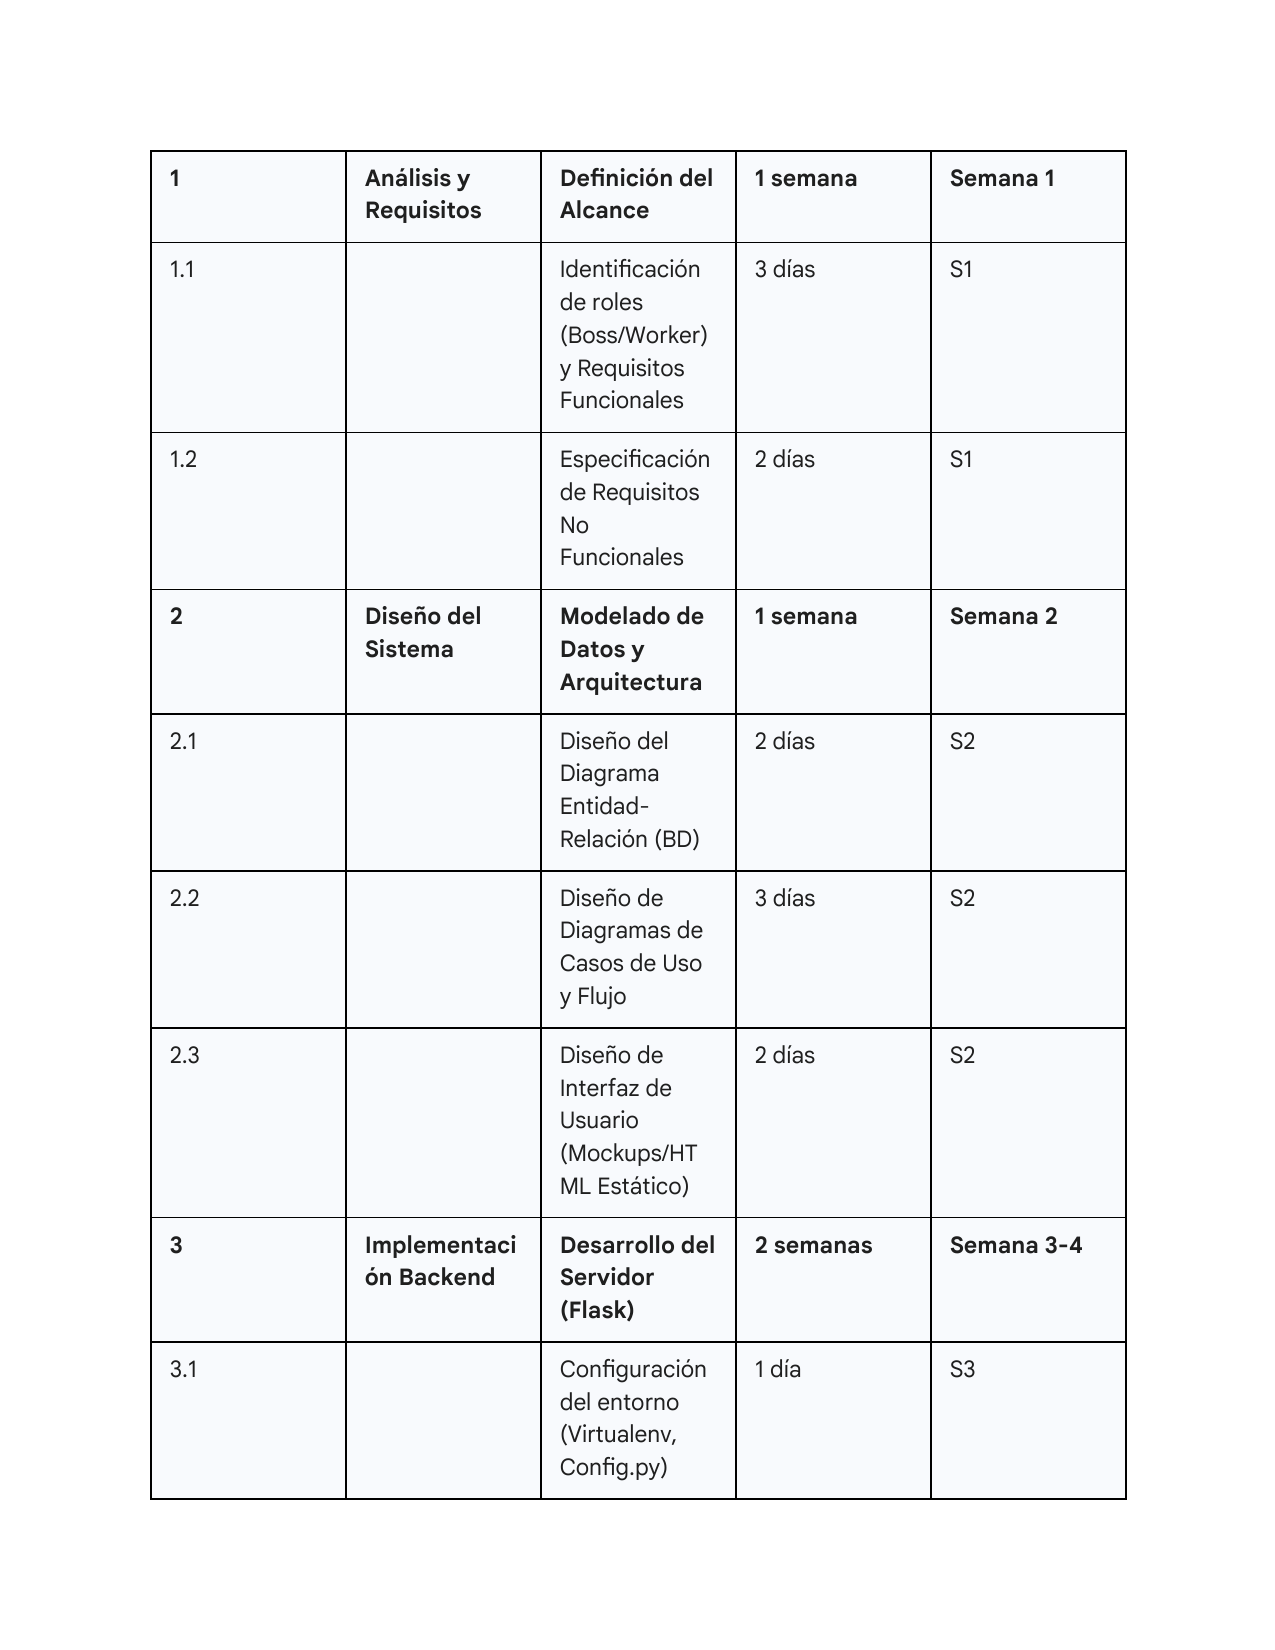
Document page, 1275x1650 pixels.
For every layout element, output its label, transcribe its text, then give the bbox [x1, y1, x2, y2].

table_cell S2 [932, 1029, 1125, 1217]
table_cell 3 días [737, 872, 930, 1027]
table_cell 2 [152, 590, 345, 713]
table_cell 1.1 [152, 243, 345, 431]
table_cell S1 [932, 433, 1125, 588]
table_cell 3 [152, 1218, 345, 1341]
table_cell S2 [932, 715, 1125, 870]
table_cell S2 [932, 872, 1125, 1027]
table_cell 1 semana [737, 152, 930, 242]
table_cell Semana 2 [932, 590, 1125, 713]
table_cell Diseño de Interfaz de Usuario (Mockups/HTML Estático) [542, 1029, 735, 1217]
table_cell 1 [152, 152, 345, 242]
table_cell Especificación de Requisitos No Funcionales [542, 433, 735, 588]
table_cell [347, 1343, 540, 1498]
table_cell 2.1 [152, 715, 345, 870]
table_cell Diseño del Sistema [347, 590, 540, 713]
table_cell Modelado de Datos y Arquitectura [542, 590, 735, 713]
table_cell 3 días [737, 243, 930, 431]
table_cell 2.3 [152, 1029, 345, 1217]
table_cell Diseño de Diagramas de Casos de Uso y Flujo [542, 872, 735, 1027]
table_cell 1 semana [737, 590, 930, 713]
table_cell Definición del Alcance [542, 152, 735, 242]
table_cell S3 [932, 1343, 1125, 1498]
table_cell Semana 3-4 [932, 1218, 1125, 1341]
table_cell Configuración del entorno (Virtualenv, Config.py) [542, 1343, 735, 1498]
table_cell [347, 433, 540, 588]
table_cell [347, 1029, 540, 1217]
table_cell Diseño del Diagrama Entidad-Relación (BD) [542, 715, 735, 870]
table_cell [347, 872, 540, 1027]
table_cell 1 día [737, 1343, 930, 1498]
table_cell Semana 1 [932, 152, 1125, 242]
table_cell [347, 715, 540, 870]
table_cell Implementación Backend [347, 1218, 540, 1341]
table_cell 2.2 [152, 872, 345, 1027]
table_cell 2 días [737, 1029, 930, 1217]
table_cell 3.1 [152, 1343, 345, 1498]
table_cell Análisis y Requisitos [347, 152, 540, 242]
table_cell 2 días [737, 433, 930, 588]
table_cell Identificación de roles (Boss/Worker) y Requisitos Funcionales [542, 243, 735, 431]
table_cell 2 días [737, 715, 930, 870]
table_cell 2 semanas [737, 1218, 930, 1341]
table_cell Desarrollo del Servidor (Flask) [542, 1218, 735, 1341]
table_cell S1 [932, 243, 1125, 431]
table_cell 1.2 [152, 433, 345, 588]
table_cell [347, 243, 540, 431]
